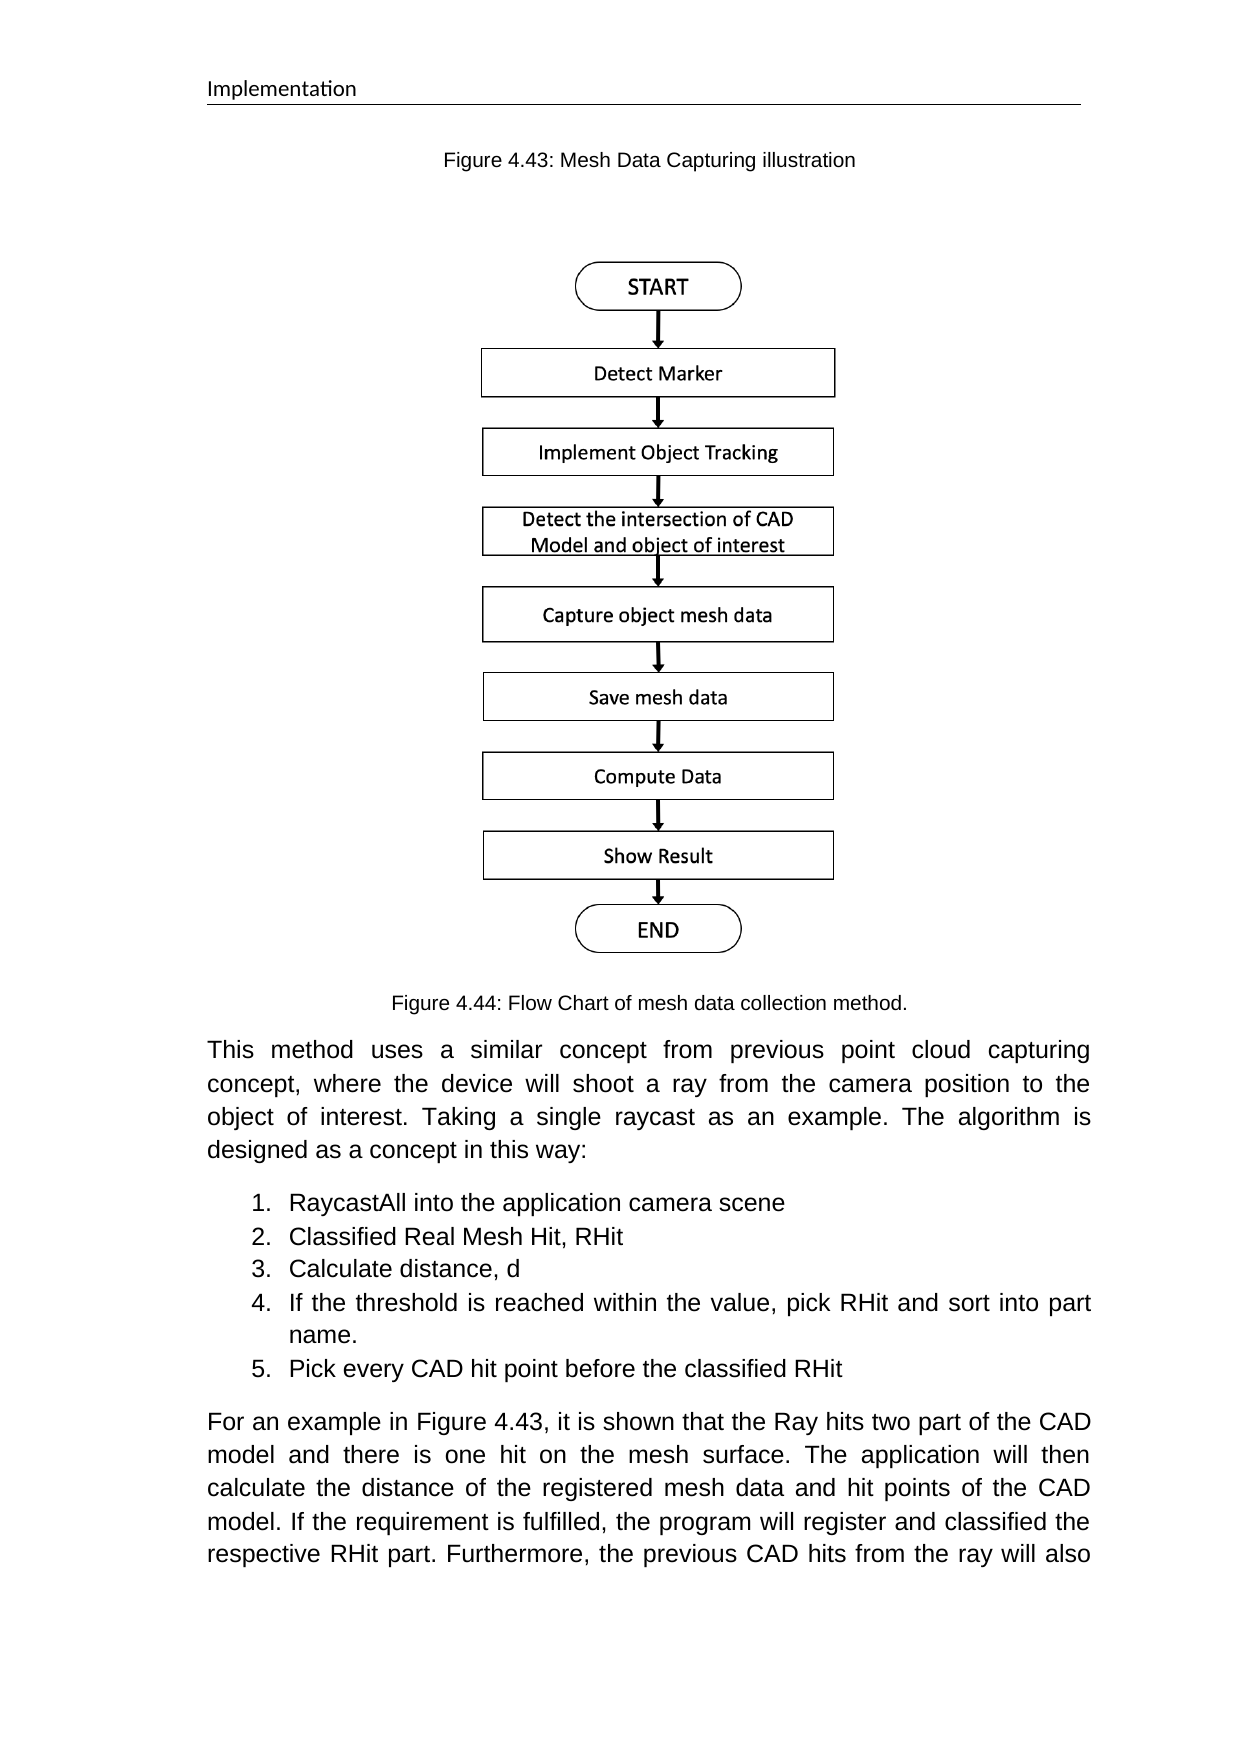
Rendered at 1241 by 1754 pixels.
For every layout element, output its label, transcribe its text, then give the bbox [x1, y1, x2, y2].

list Classified Real Mesh Hit, RHit [251, 1221, 1092, 1250]
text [207, 1407, 1092, 1568]
list Calculate distance, d [251, 1254, 1092, 1283]
text This method uses a similar concept from previous point cloud capturing concept, where the device will shoot a ray from the camera position to the object of interest. Taking a single raycast as an example. The algorithm is designed as a concept in this way: [207, 1036, 1092, 1163]
list RaycastAll into the application camera scene [251, 1188, 1092, 1217]
picture [391, 246, 908, 966]
list Pick every CAD hit point before the classified RHit [251, 1353, 1092, 1382]
list If the threshold is reached within the value, pick RHit and sort into part name. [251, 1287, 1092, 1349]
